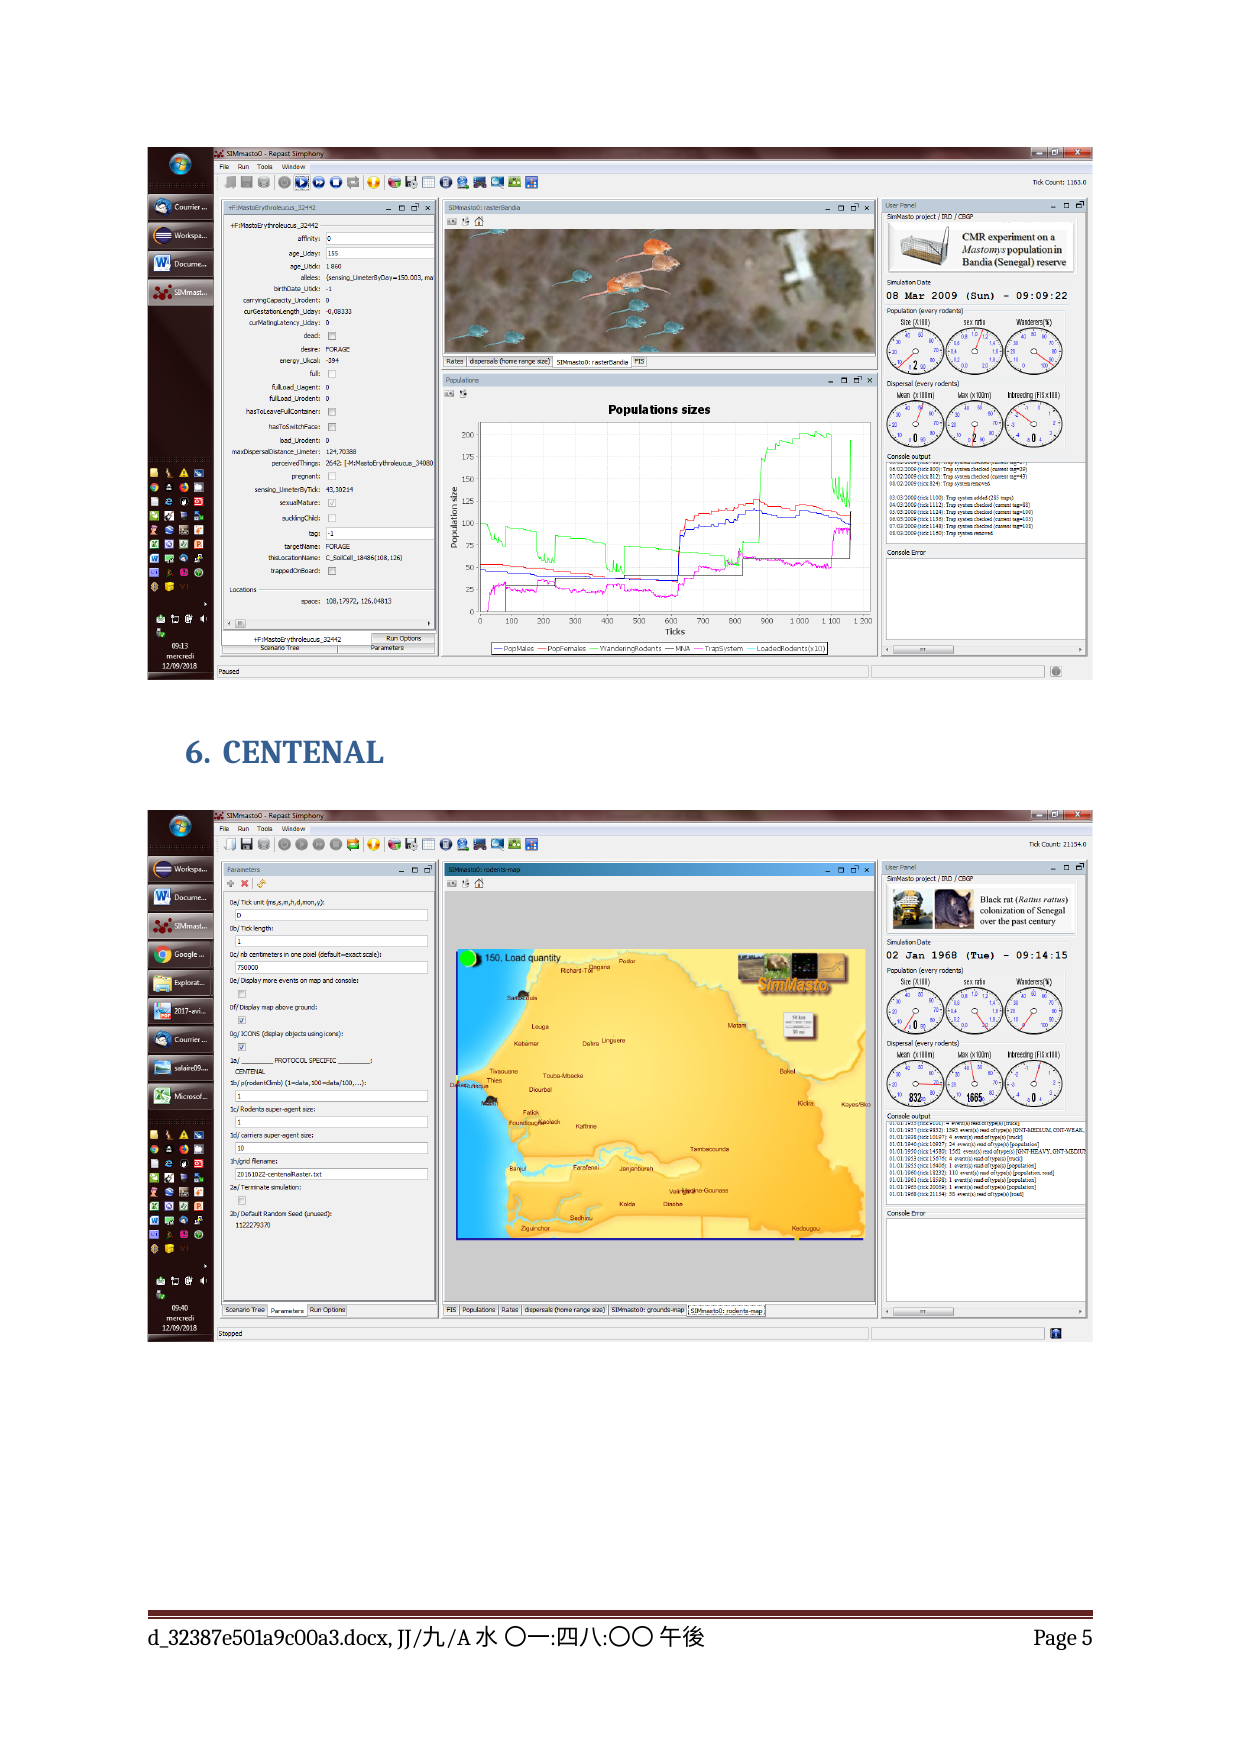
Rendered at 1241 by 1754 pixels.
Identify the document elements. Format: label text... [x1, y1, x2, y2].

subtitle CENTENAL [185, 733, 1093, 772]
picture [147, 147, 1093, 680]
picture [147, 810, 1093, 1342]
